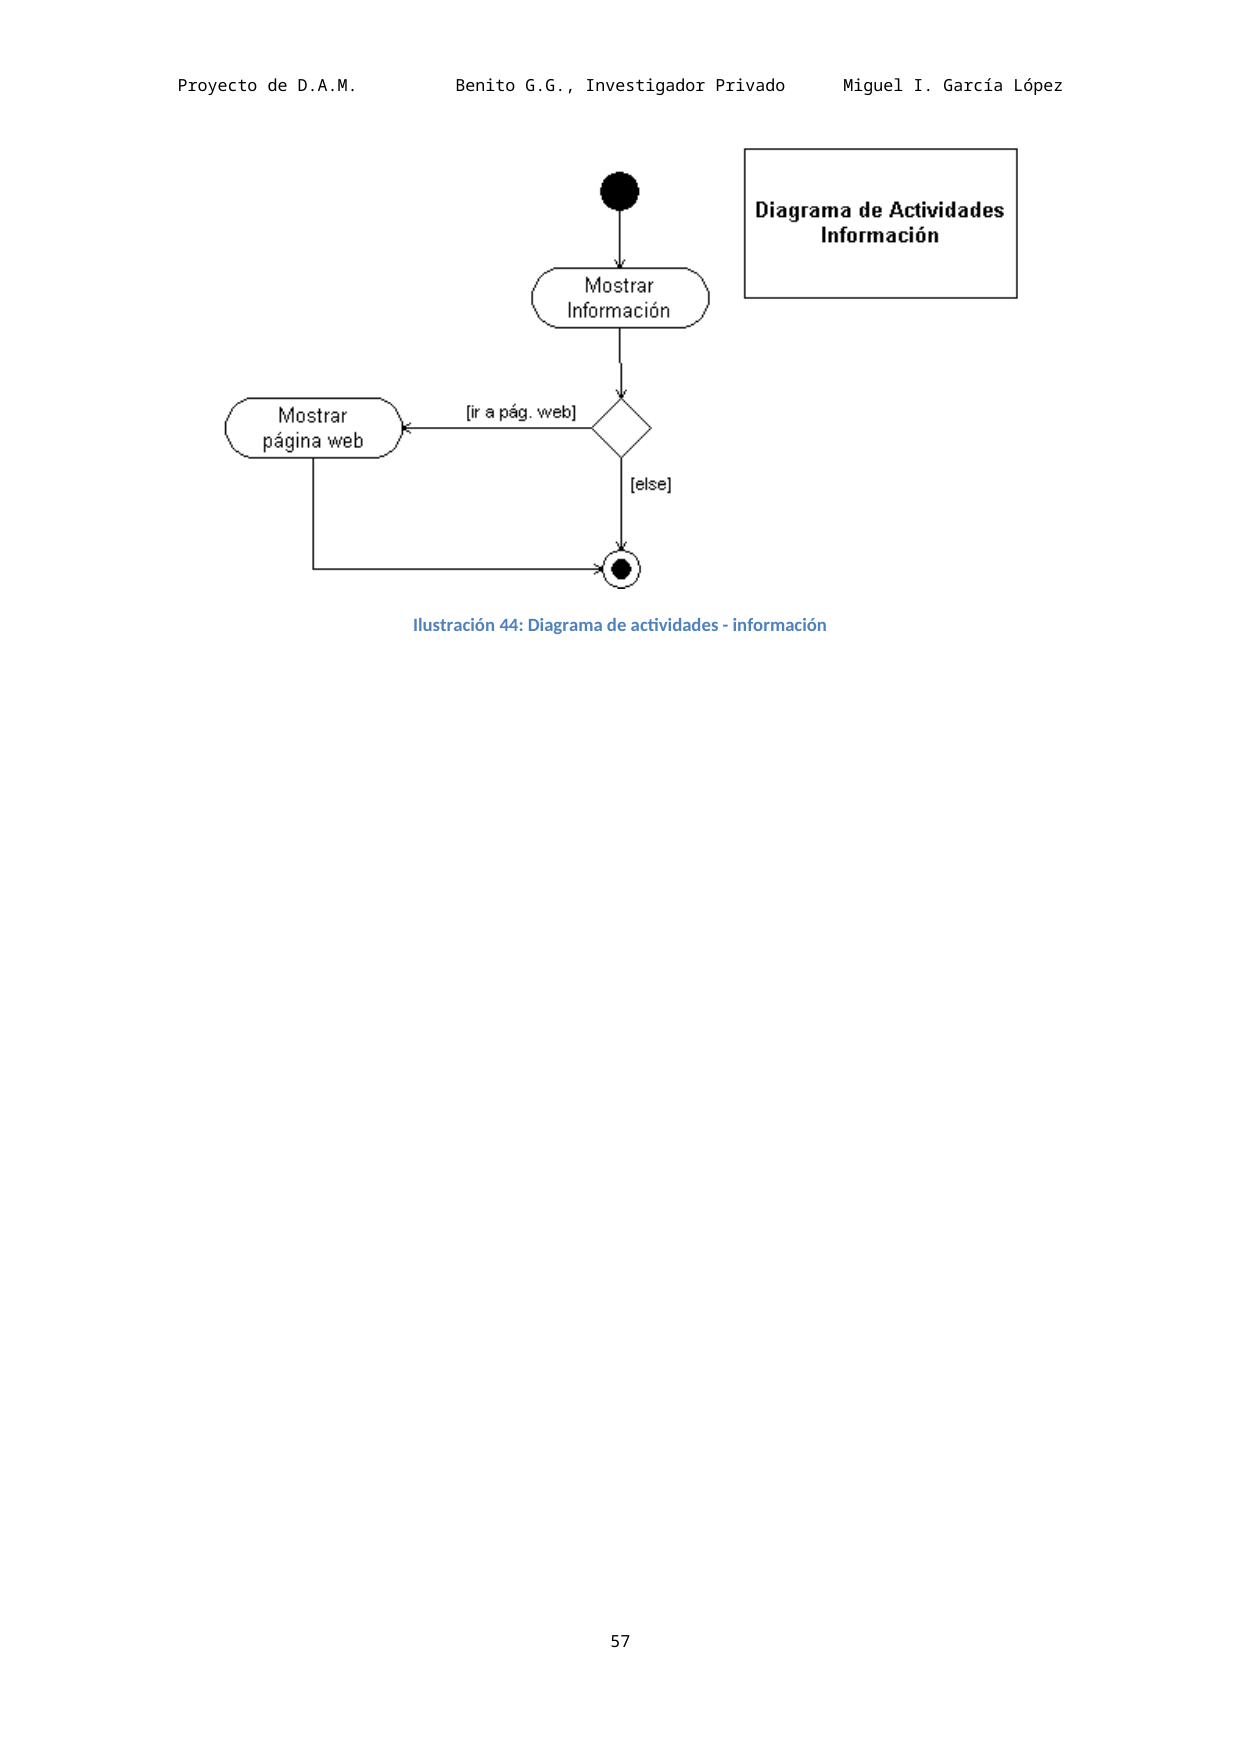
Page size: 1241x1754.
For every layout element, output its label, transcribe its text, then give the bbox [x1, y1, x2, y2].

picture [222, 147, 1018, 589]
